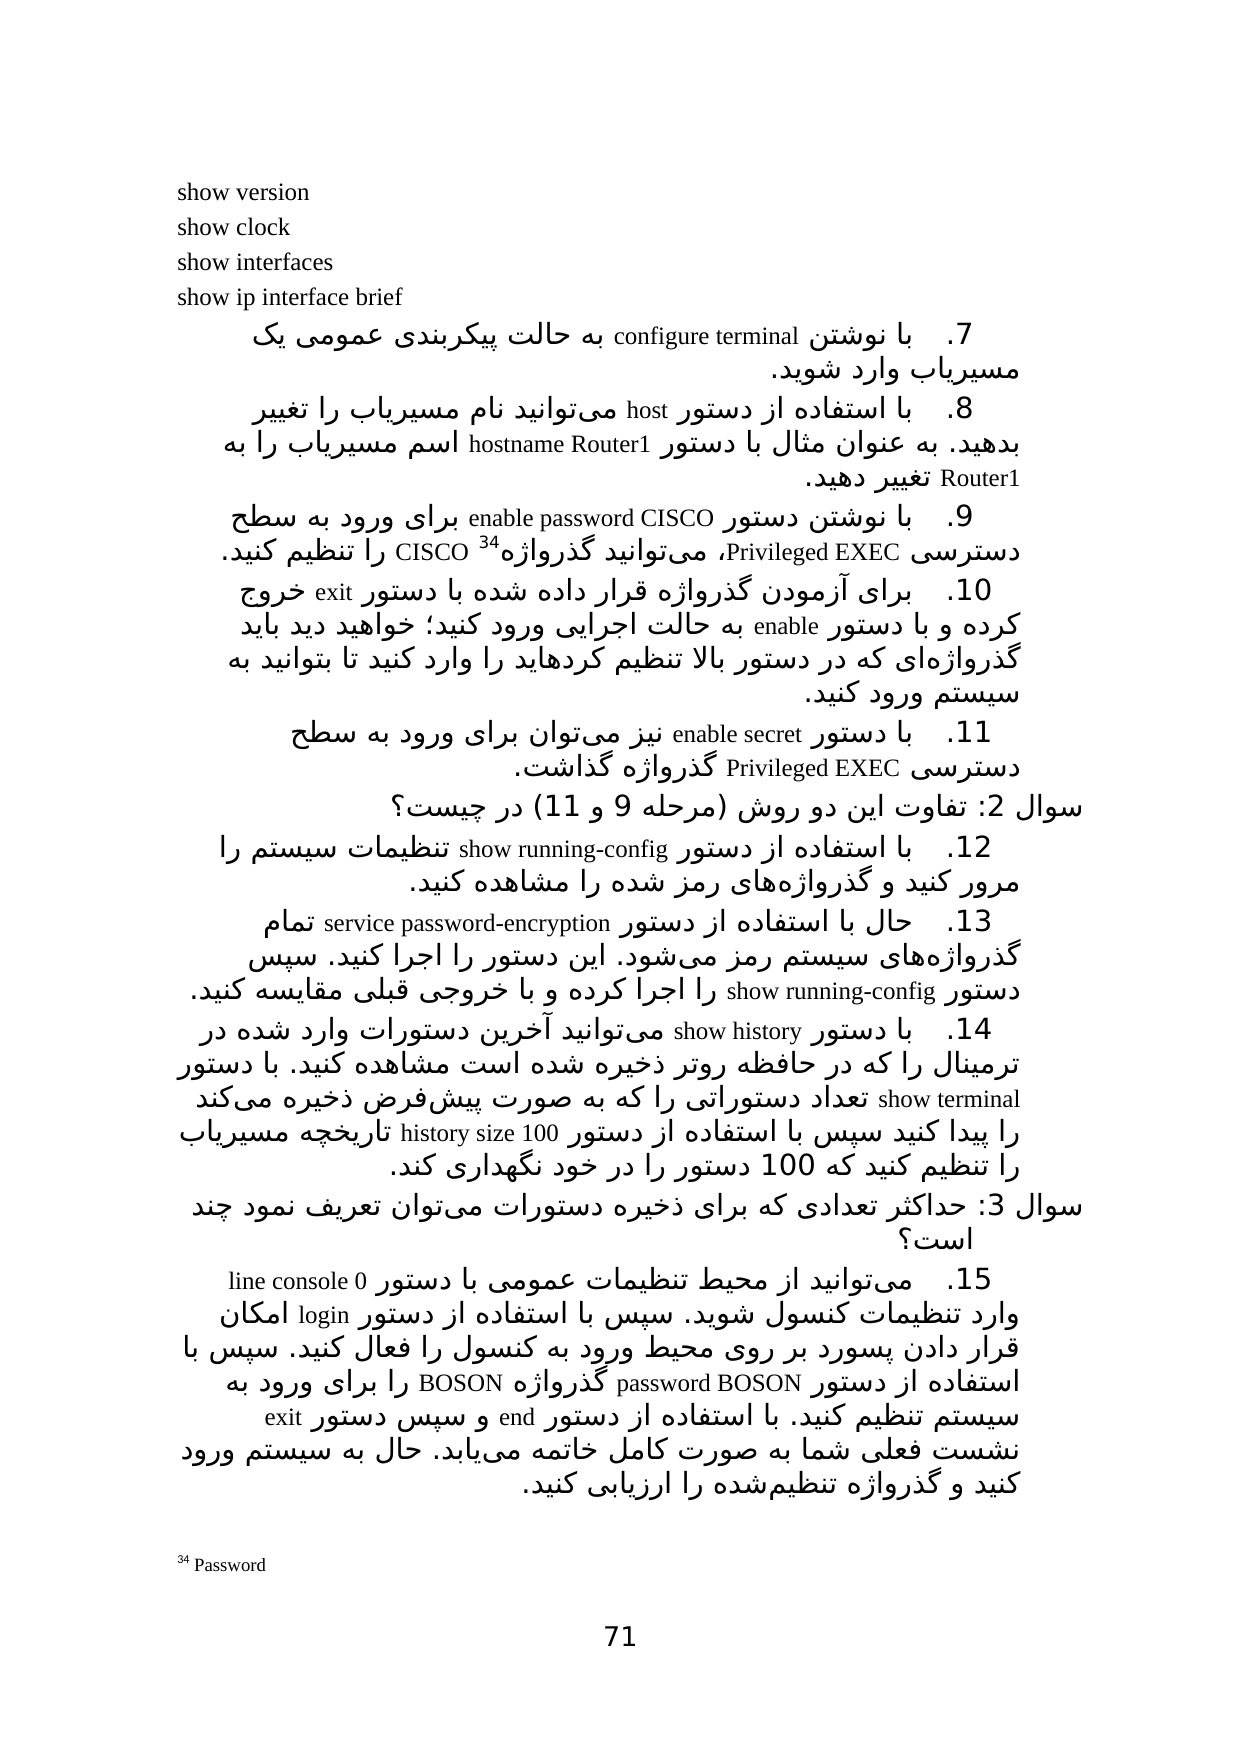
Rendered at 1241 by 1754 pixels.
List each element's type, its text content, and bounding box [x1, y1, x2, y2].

text حال با استفاده از دستور service password-encryption تمام گذرواژه‌های سیستم رمز می‌شود. این دستور را اجرا کنید. سپس دستور show running-config را اجرا کرده و با خروجی قبلی مقایسه کنید. [177, 904, 1021, 1006]
text تفاوت این دو روش (مرحله 9 و 11) در چیست؟ [177, 790, 974, 824]
text با نوشتن دستور enable password CISCO برای ورود به سطح دسترسی Privileged EXEC، می‌توانید گذرواژه CISCO را تنظیم کنید. [177, 499, 1021, 567]
text با دستور enable secret نیز می‌توان برای ورود به سطح دسترسی Privileged EXEC گذرواژه گذاشت. [177, 716, 1021, 783]
list show version [177, 177, 1063, 206]
text برای آزمودن گذرواژه قرار داده شده با دستور exit خروج کرده و با دستور enable به حالت اجرایی ورود کنید؛ خواهید دید باید گذرواژه‌ای که در دستور بالا تنظیم کردهاید را وارد کنید تا بتوانید به سیستم ورود کنید. [177, 573, 1021, 709]
list show ip interface brief [177, 282, 1063, 311]
text با نوشتن configure terminal به حالت پیکربندی عمومی یک مسیریاب وارد شوید. [177, 317, 1021, 385]
text با دستور show history می‌توانید آخرین دستورات وارد شده در ترمینال را که در حافظه روتر ذخیره شده است مشاهده کنید. با دستور show terminal تعداد دستوراتی را که به صورت پیش‌فرض ذخیره می‌کند را پیدا کنید سپس با استفاده از دستور history size 100 تاریخچه مسیریاب را تنظیم کنید که 100 دستور را در خود نگهداری کند. [177, 1012, 1021, 1182]
list show interfaces [177, 247, 1063, 276]
list show clock [177, 212, 1063, 241]
text با استفاده از دستور host می‌توانید نام مسیریاب را تغییر بدهید. به عنوان مثال با دستور hostname Router1 اسم مسیریاب را به Router1 تغییر دهید. [177, 391, 1021, 493]
text می‌توانید از محیط تنظیمات عمومی با دستور line console 0 وارد تنظیمات کنسول شوید. سپس با استفاده از دستور login امکان قرار دادن پسورد بر روی محیط ورود به کنسول را فعال کنید. سپس با استفاده از دستور password BOSON گذرواژه BOSON را برای ورود به سیستم تنظیم کنید. با استفاده از دستور end و سپس دستور exit نشست فعلی شما به صورت کامل خاتمه می‌یابد. حال به سیستم ورود کنید و گذرواژه تنظیم‌شده را ارزیابی کنید. [177, 1262, 1021, 1500]
text با استفاده از دستور show running-config تنظیمات سیستم را مرور کنید و گذرواژه‌های رمز شده را مشاهده کنید. [177, 830, 1021, 898]
text حداکثر تعدادی که برای ذخیره دستورات می‌توان تعریف نمود چند است؟ [177, 1188, 974, 1256]
